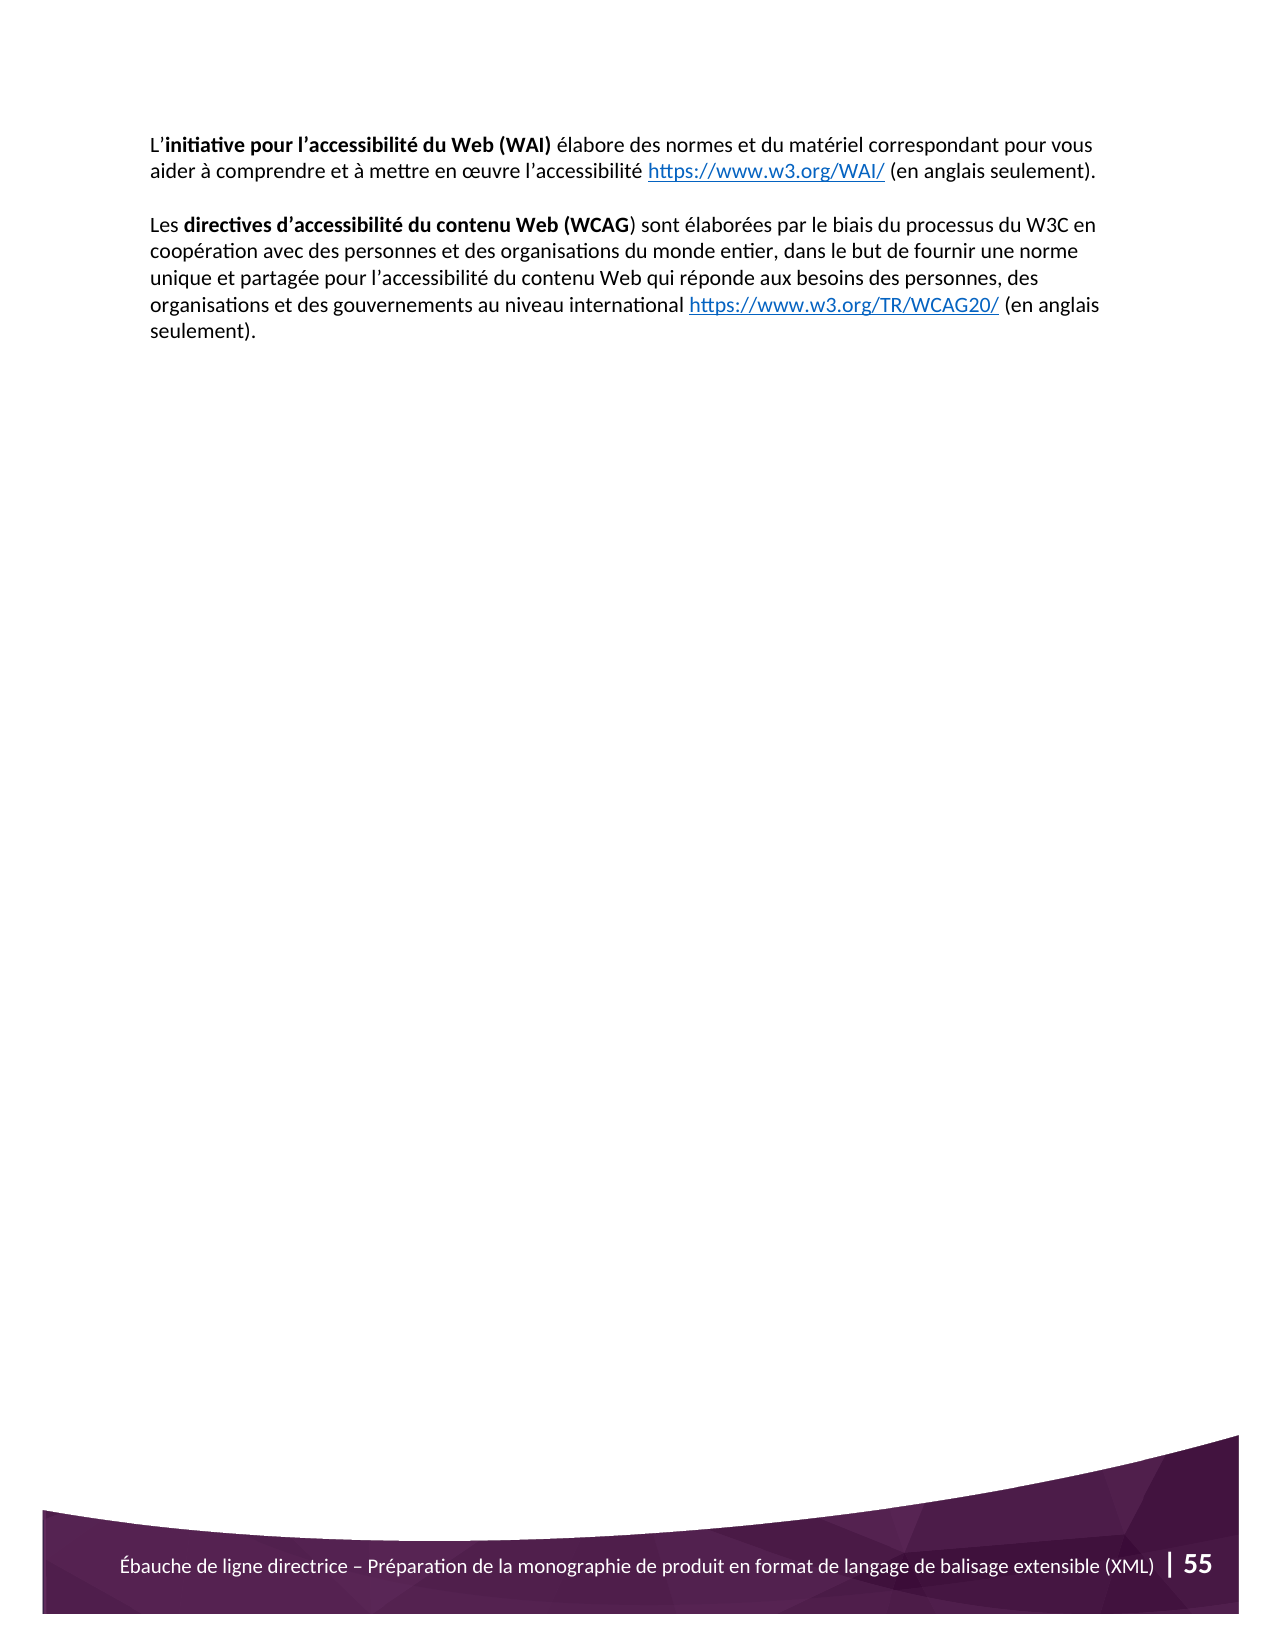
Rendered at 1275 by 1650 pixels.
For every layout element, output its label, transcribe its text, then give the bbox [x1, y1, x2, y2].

picture [5, 1404, 1270, 1650]
text Les directives d’accessibilité du contenu Web (WCAG) sont élaborées par le biais du processus du W3C en coopération avec des personnes et des organisations du monde entier, dans le but de fournir une norme unique et partagée pour l’accessibilité du contenu Web qui réponde aux besoins des personnes, des organisations et des gouvernements au niveau international https://www.w3.org/TR/WCAG20/ (en anglais seulement). [150, 211, 1125, 344]
text L’initiative pour l’accessibilité du Web (WAI) élabore des normes et du matériel correspondant pour vous aider à comprendre et à mettre en œuvre l’accessibilité https://www.w3.org/WAI/ (en anglais seulement). [150, 131, 1125, 184]
